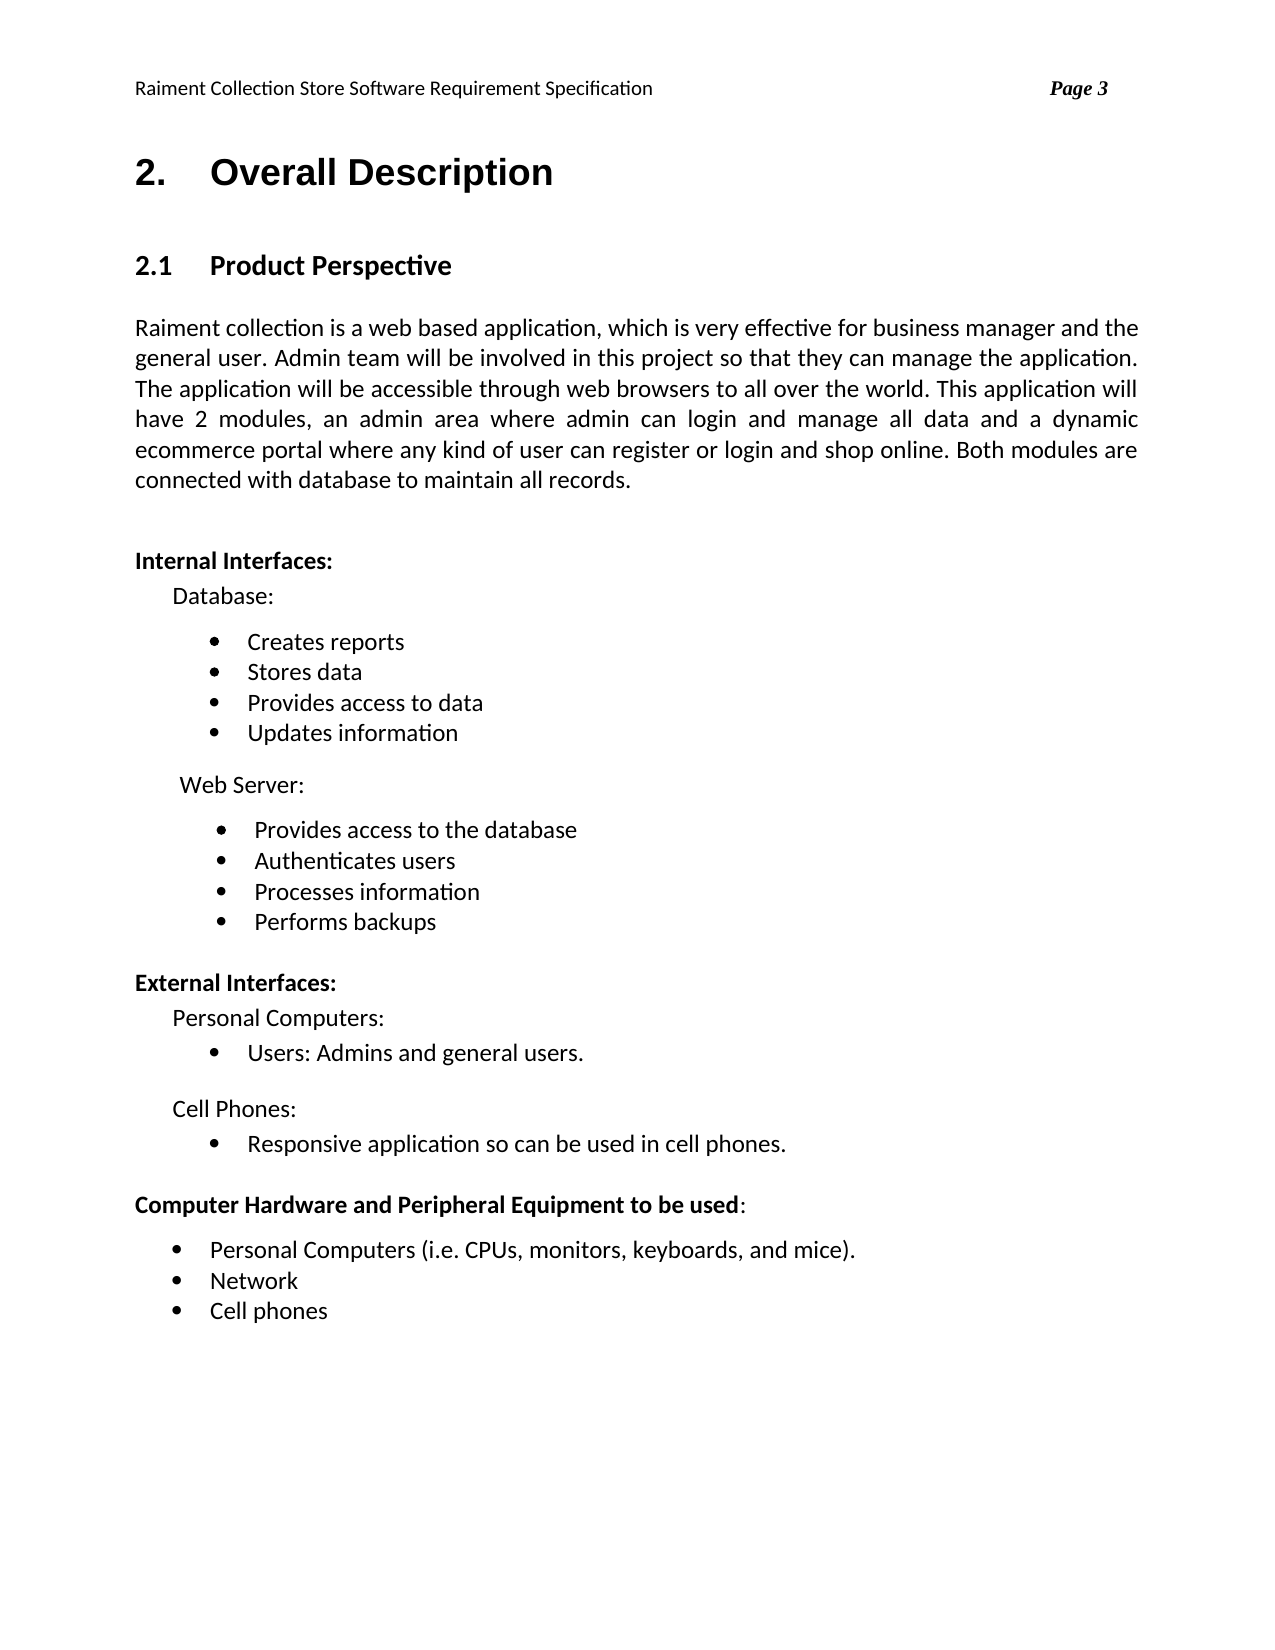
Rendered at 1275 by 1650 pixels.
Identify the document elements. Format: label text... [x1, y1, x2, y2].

text Database: [172, 580, 1140, 611]
list Provides access to the database [217, 814, 1140, 845]
list Performs backups [217, 906, 1140, 937]
list Network [172, 1265, 1140, 1296]
subtitle Overall Description [135, 150, 1140, 193]
subtitle Product Perspective [135, 247, 1140, 283]
list External Interfaces: [135, 967, 1140, 997]
text Web Server: [179, 769, 1140, 799]
list Cell phones [172, 1296, 1140, 1326]
list Internal Interfaces: [135, 545, 1140, 576]
list Personal Computers: [172, 1002, 1140, 1032]
list Users: Admins and general users. [210, 1037, 1140, 1067]
list Processes information [217, 876, 1140, 906]
list Authenticates users [217, 845, 1140, 876]
list Stores data [210, 656, 1140, 687]
list Provides access to data [210, 687, 1140, 717]
text Computer Hardware and Peripheral Equipment to be used: [135, 1189, 1140, 1219]
list Personal Computers (i.e. CPUs, monitors, keyboards, and mice). [172, 1234, 1140, 1265]
text Cell Phones: [172, 1093, 1140, 1123]
list Responsive application so can be used in cell phones. [210, 1128, 1140, 1158]
list Creates reports [210, 626, 1140, 656]
list Updates information [210, 717, 1140, 748]
text Raiment collection is a web based application, which is very effective for business manager and the general user. Admin team will be involved in this project so that they can manage the application. The application will be accessible through web browsers to all over the world. This application will have 2 modules, an admin area where admin can login and manage all data and a dynamic ecommerce portal where any kind of user can register or login and shop online. Both modules are connected with database to maintain all records. [135, 312, 1140, 495]
